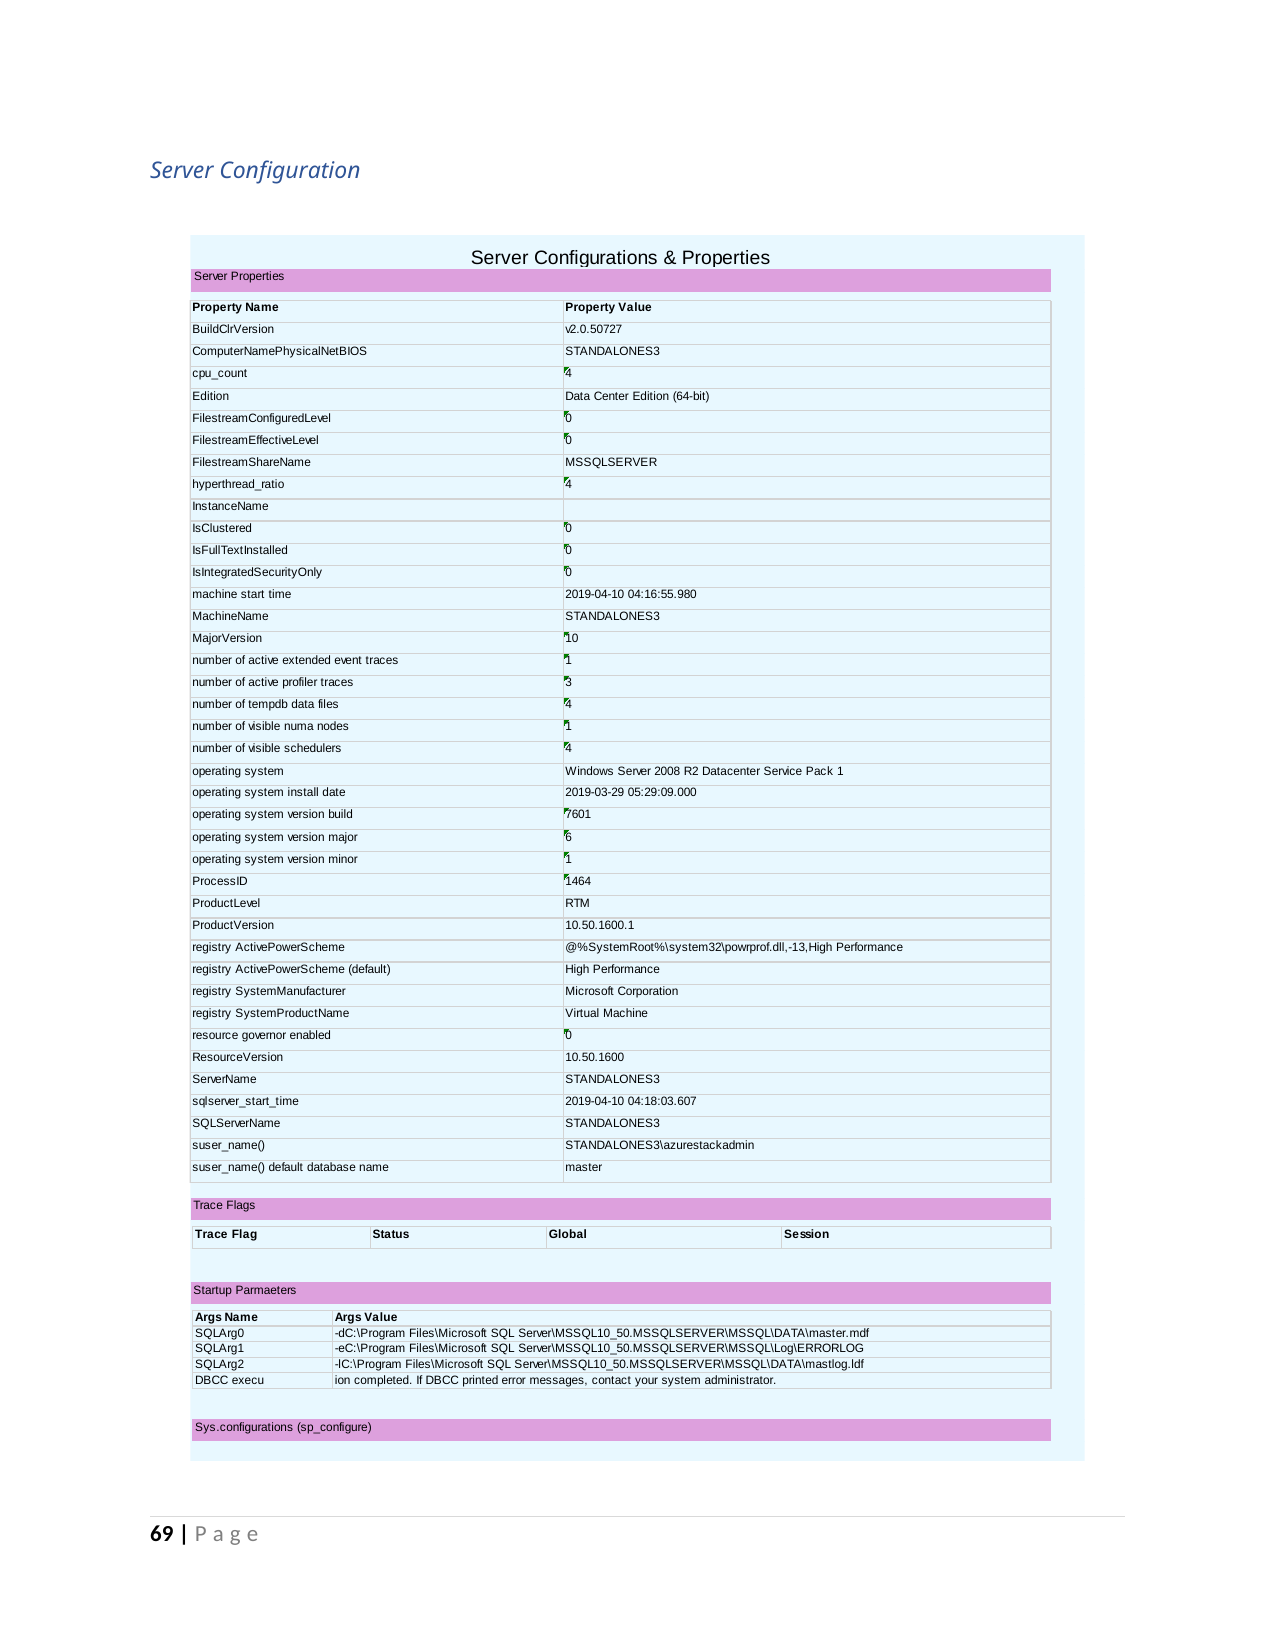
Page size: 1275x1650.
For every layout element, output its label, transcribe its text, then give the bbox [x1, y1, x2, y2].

subtitle Server Configuration [150, 154, 1125, 185]
